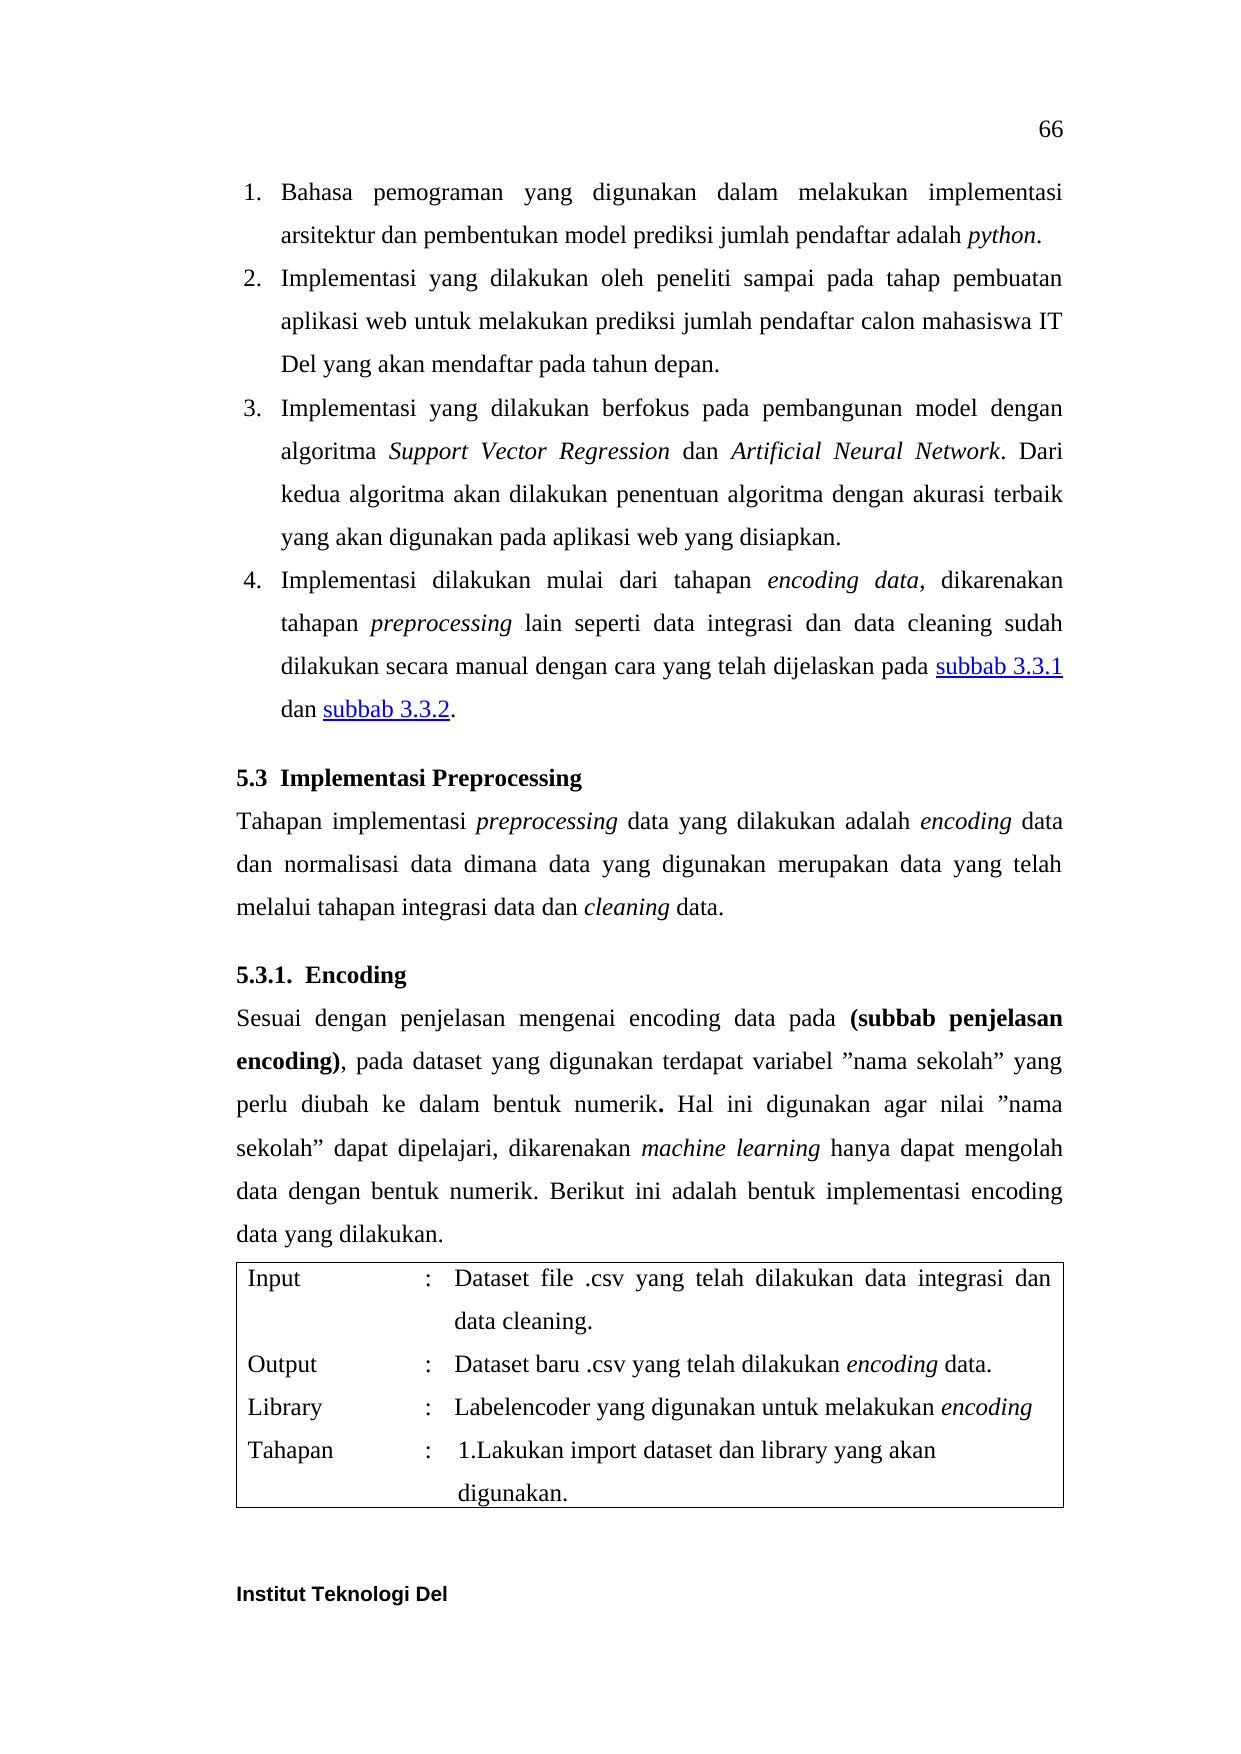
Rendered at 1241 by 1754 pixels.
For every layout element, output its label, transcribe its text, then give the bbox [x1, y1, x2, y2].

list Implementasi yang dilakukan berfokus pada pembangunan model dengan algoritma Support Vector Regression dan Artificial Neural Network. Dari kedua algoritma akan dilakukan penentuan algoritma dengan akurasi terbaik yang akan digunakan pada aplikasi web yang disiapkan. [243, 393, 1063, 551]
table_header Input [237, 1263, 413, 1349]
table_cell Tahapan [237, 1435, 413, 1507]
text Tahapan implementasi preprocessing data yang dilakukan adalah encoding data dan normalisasi data dimana data yang digunakan merupakan data yang telah melalui tahapan integrasi data dan cleaning data. [236, 806, 1063, 921]
table_cell : [413, 1435, 443, 1507]
table_cell Labelencoder yang digunakan untuk melakukan encoding [443, 1392, 1063, 1435]
table_cell Dataset baru .csv yang telah dilakukan encoding data. [443, 1349, 1063, 1392]
subtitle 5.3 Implementasi Preprocessing [236, 763, 1063, 791]
list Implementasi dilakukan mulai dari tahapan encoding data, dikarenakan tahapan preprocessing lain seperti data integrasi dan data cleaning sudah dilakukan secara manual dengan cara yang telah dijelaskan pada subbab 3.3.1 dan subbab 3.3.2. [243, 565, 1063, 723]
table_cell Library [237, 1392, 413, 1435]
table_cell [443, 1435, 1063, 1507]
list Implementasi yang dilakukan oleh peneliti sampai pada tahap pembuatan aplikasi web untuk melakukan prediksi jumlah pendaftar calon mahasiswa IT Del yang akan mendaftar pada tahun depan. [243, 263, 1063, 378]
table_cell Output [237, 1349, 413, 1392]
text Sesuai dengan penjelasan mengenai encoding data pada (subbab penjelasan encoding), pada dataset yang digunakan terdapat variabel ”nama sekolah” yang perlu diubah ke dalam bentuk numerik. Hal ini digunakan agar nilai ”nama sekolah” dapat dipelajari, dikarenakan machine learning hanya dapat mengolah data dengan bentuk numerik. Berikut ini adalah bentuk implementasi encoding data yang dilakukan. [236, 1003, 1063, 1248]
table_cell : [413, 1349, 443, 1392]
table_cell : [413, 1392, 443, 1435]
table_header Dataset file .csv yang telah dilakukan data integrasi dan data cleaning. [443, 1263, 1063, 1349]
subtitle 5.3.1. Encoding [236, 960, 1063, 989]
list Bahasa pemograman yang digunakan dalam melakukan implementasi arsitektur dan pembentukan model prediksi jumlah pendaftar adalah python. [243, 177, 1063, 249]
table_header : [413, 1263, 443, 1349]
